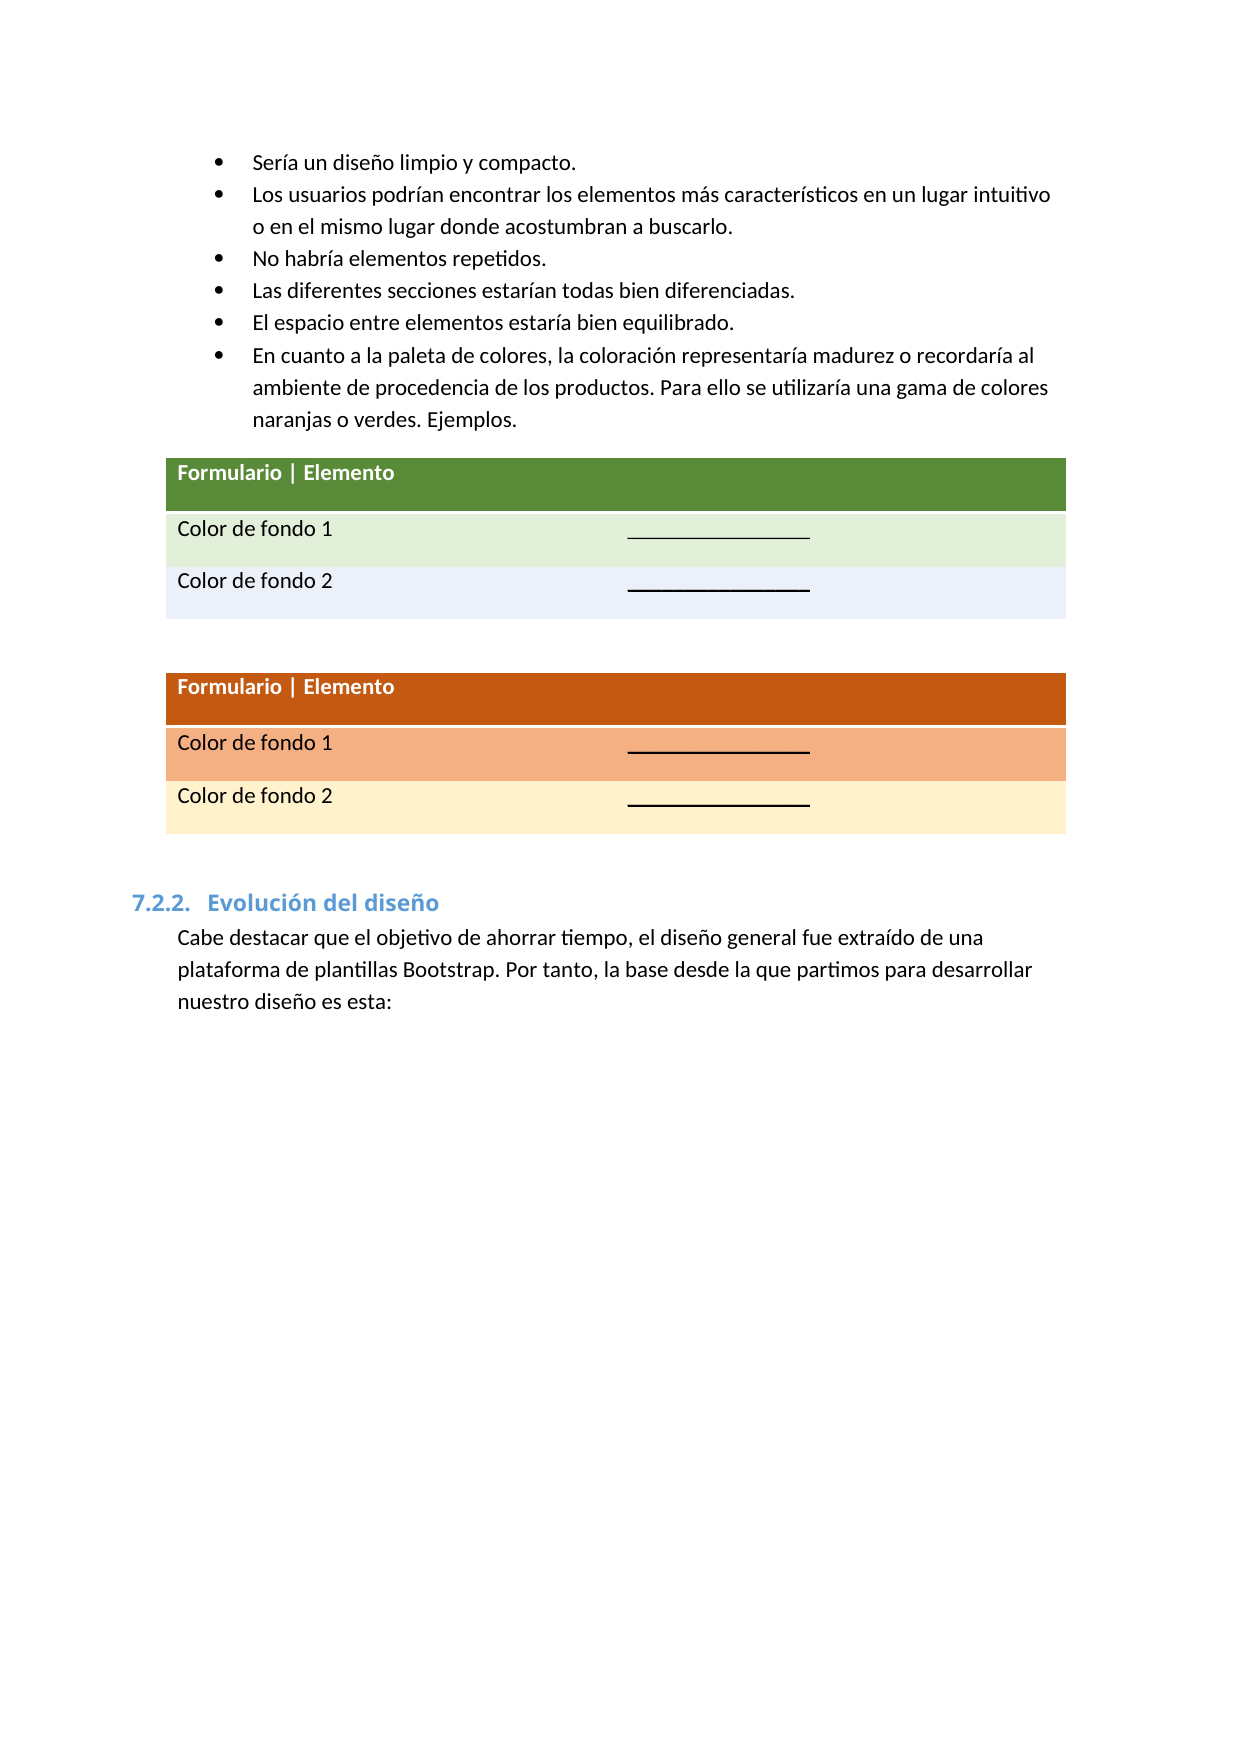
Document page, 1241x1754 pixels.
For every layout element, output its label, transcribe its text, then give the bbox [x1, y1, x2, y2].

table_cell ________________ [616, 514, 1066, 567]
table_cell ________________ [616, 728, 1066, 781]
list Sería un diseño limpio y compacto. [215, 148, 1063, 176]
table_cell Color de fondo 1 [166, 514, 616, 567]
list En cuanto a la paleta de colores, la coloración representaría madurez o recordaría al ambiente de procedencia de los productos. Para ello se utilizaría una gama de colores naranjas o verdes. Ejemplos. [215, 341, 1063, 433]
list Los usuarios podrían encontrar los elementos más característicos en un lugar intuitivo o en el mismo lugar donde acostumbran a buscarlo. [215, 180, 1063, 240]
list El espacio entre elementos estaría bien equilibrado. [215, 308, 1063, 337]
table_header Formulario | Elemento [166, 458, 1066, 511]
table_cell ________________ [616, 567, 1066, 619]
table_cell Color de fondo 1 [166, 728, 616, 781]
list Las diferentes secciones estarían todas bien diferenciadas. [215, 276, 1063, 304]
list No habría elementos repetidos. [215, 244, 1063, 272]
table_cell Color de fondo 2 [166, 567, 616, 619]
table_cell ________________ [616, 781, 1066, 834]
table_cell Color de fondo 2 [166, 781, 616, 834]
subtitle Evolución del diseño [132, 887, 1063, 918]
table_header Formulario | Elemento [166, 673, 1066, 725]
text Cabe destacar que el objetivo de ahorrar tiempo, el diseño general fue extraído de una plataforma de plantillas Bootstrap. Por tanto, la base desde la que partimos para desarrollar nuestro diseño es esta: [177, 923, 1063, 1015]
